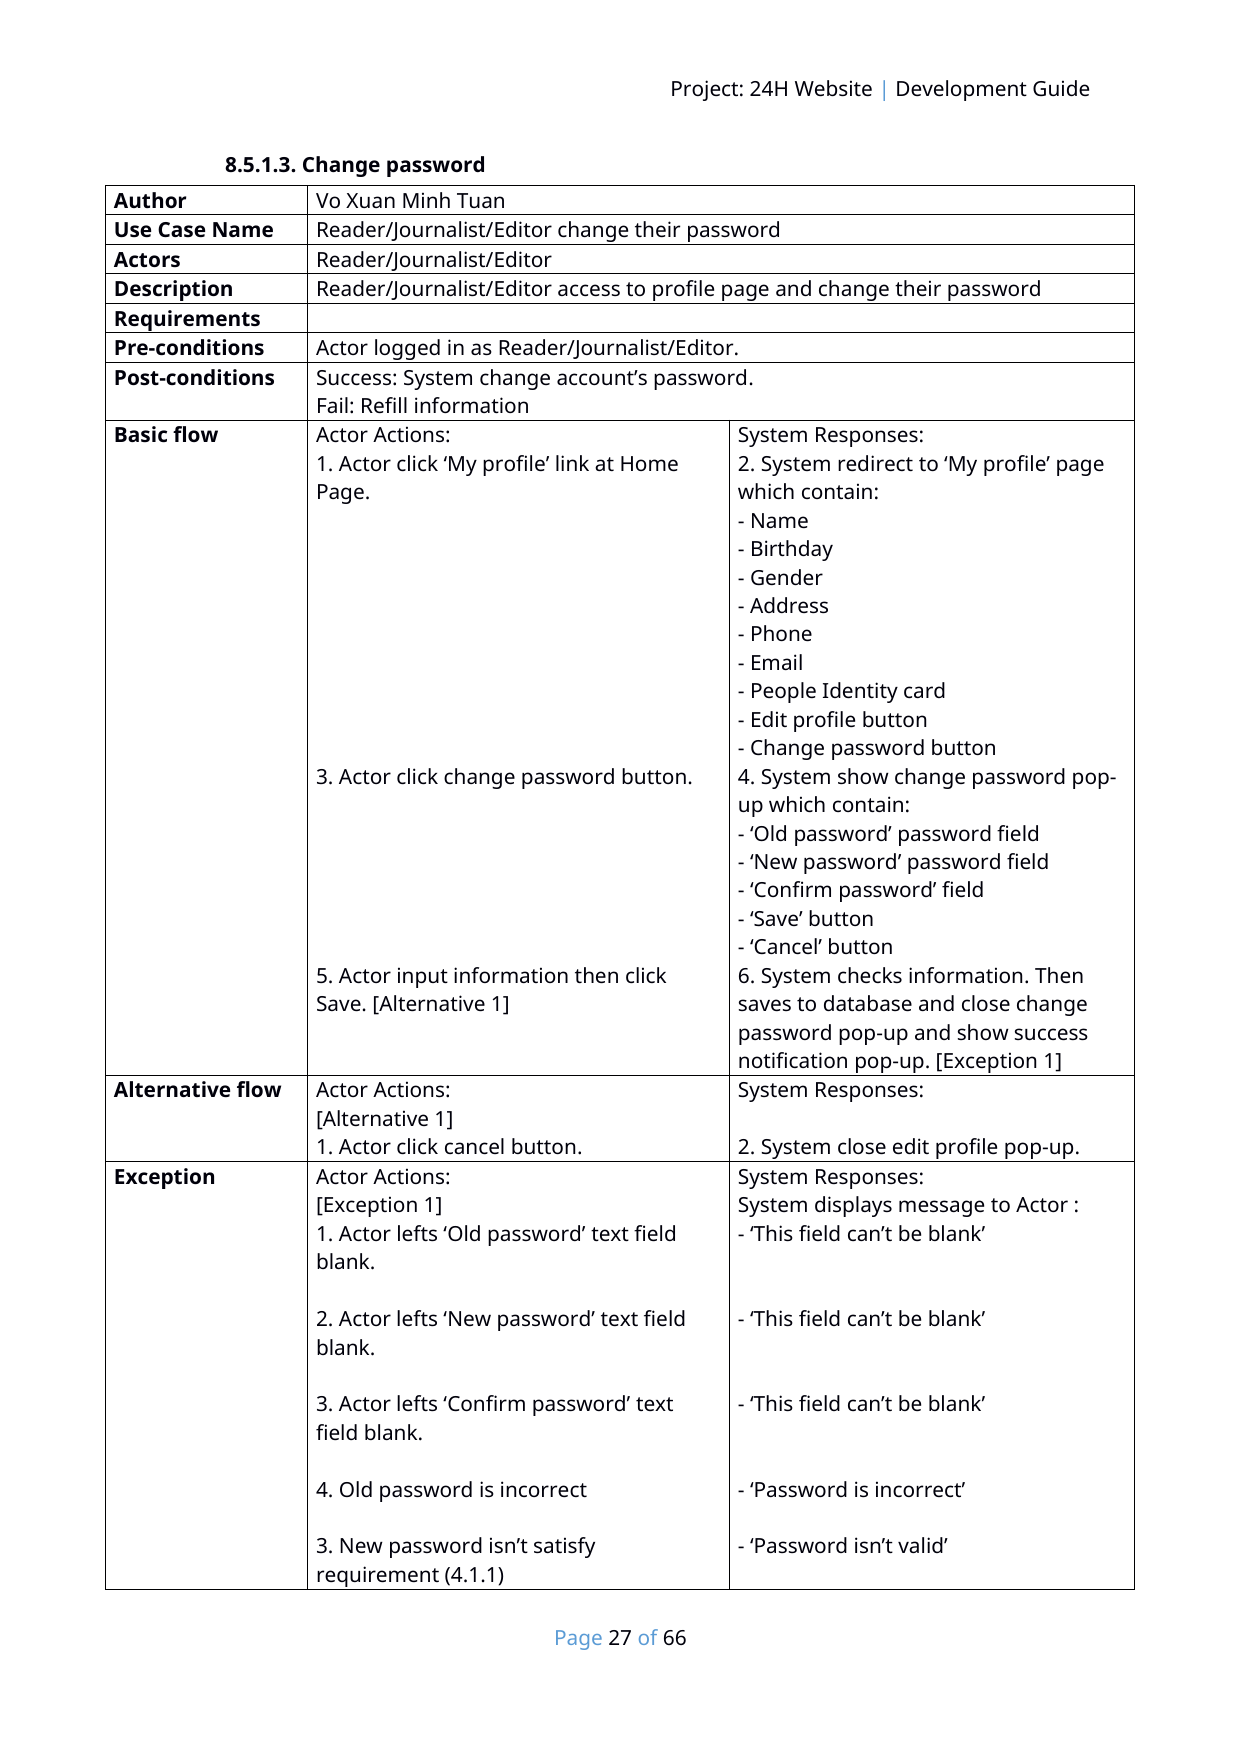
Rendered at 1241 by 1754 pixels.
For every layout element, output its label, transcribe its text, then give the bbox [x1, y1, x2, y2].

table_cell Success: System change account’s password. Fail: Refill information [308, 363, 1134, 419]
table_cell Actors [106, 245, 307, 273]
table_cell System Responses: 2. System redirect to ‘My profile’ page which contain: - Name - Birthday - Gender - Address - Phone - Email - People Identity card - Edit profile button - Change password button 4. System show change password pop-up which contain: - ‘Old password’ password field - ‘New password’ password field - ‘Confirm password’ field - ‘Save’ button - ‘Cancel’ button 6. System checks information. Then saves to database and close change password pop-up and show success notification pop-up. [Exception 1] [730, 421, 1134, 1074]
table_cell Description [106, 274, 307, 303]
table_cell Reader/Journalist/Editor change their password [308, 215, 1134, 244]
table_cell Post-conditions [106, 363, 307, 419]
table_header Vo Xuan Minh Tuan [308, 186, 1134, 214]
table_cell System Responses: 2. System close edit profile pop-up. [730, 1076, 1134, 1161]
table_cell Reader/Journalist/Editor access to profile page and change their password [308, 274, 1134, 303]
table_cell Actor Actions: 1. Actor click ‘My profile’ link at Home Page. 3. Actor click change password button. 5. Actor input information then click Save. [Alternative 1] [308, 421, 729, 1074]
table_cell Actor logged in as Reader/Journalist/Editor. [308, 333, 1134, 362]
text 8.5.1.3. Change password [150, 150, 1090, 178]
table_cell Pre-conditions [106, 333, 307, 362]
table_cell Use Case Name [106, 215, 307, 244]
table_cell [730, 1162, 1134, 1588]
table_cell Basic flow [106, 421, 307, 1074]
table_cell Exception [106, 1162, 307, 1588]
table_cell Reader/Journalist/Editor [308, 245, 1134, 273]
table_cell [308, 1162, 729, 1588]
table_cell Actor Actions: [Alternative 1] 1. Actor click cancel button. [308, 1076, 729, 1161]
table_cell [308, 304, 1134, 332]
table_cell Requirements [106, 304, 307, 332]
table_cell Alternative flow [106, 1076, 307, 1161]
table_header Author [106, 186, 307, 214]
